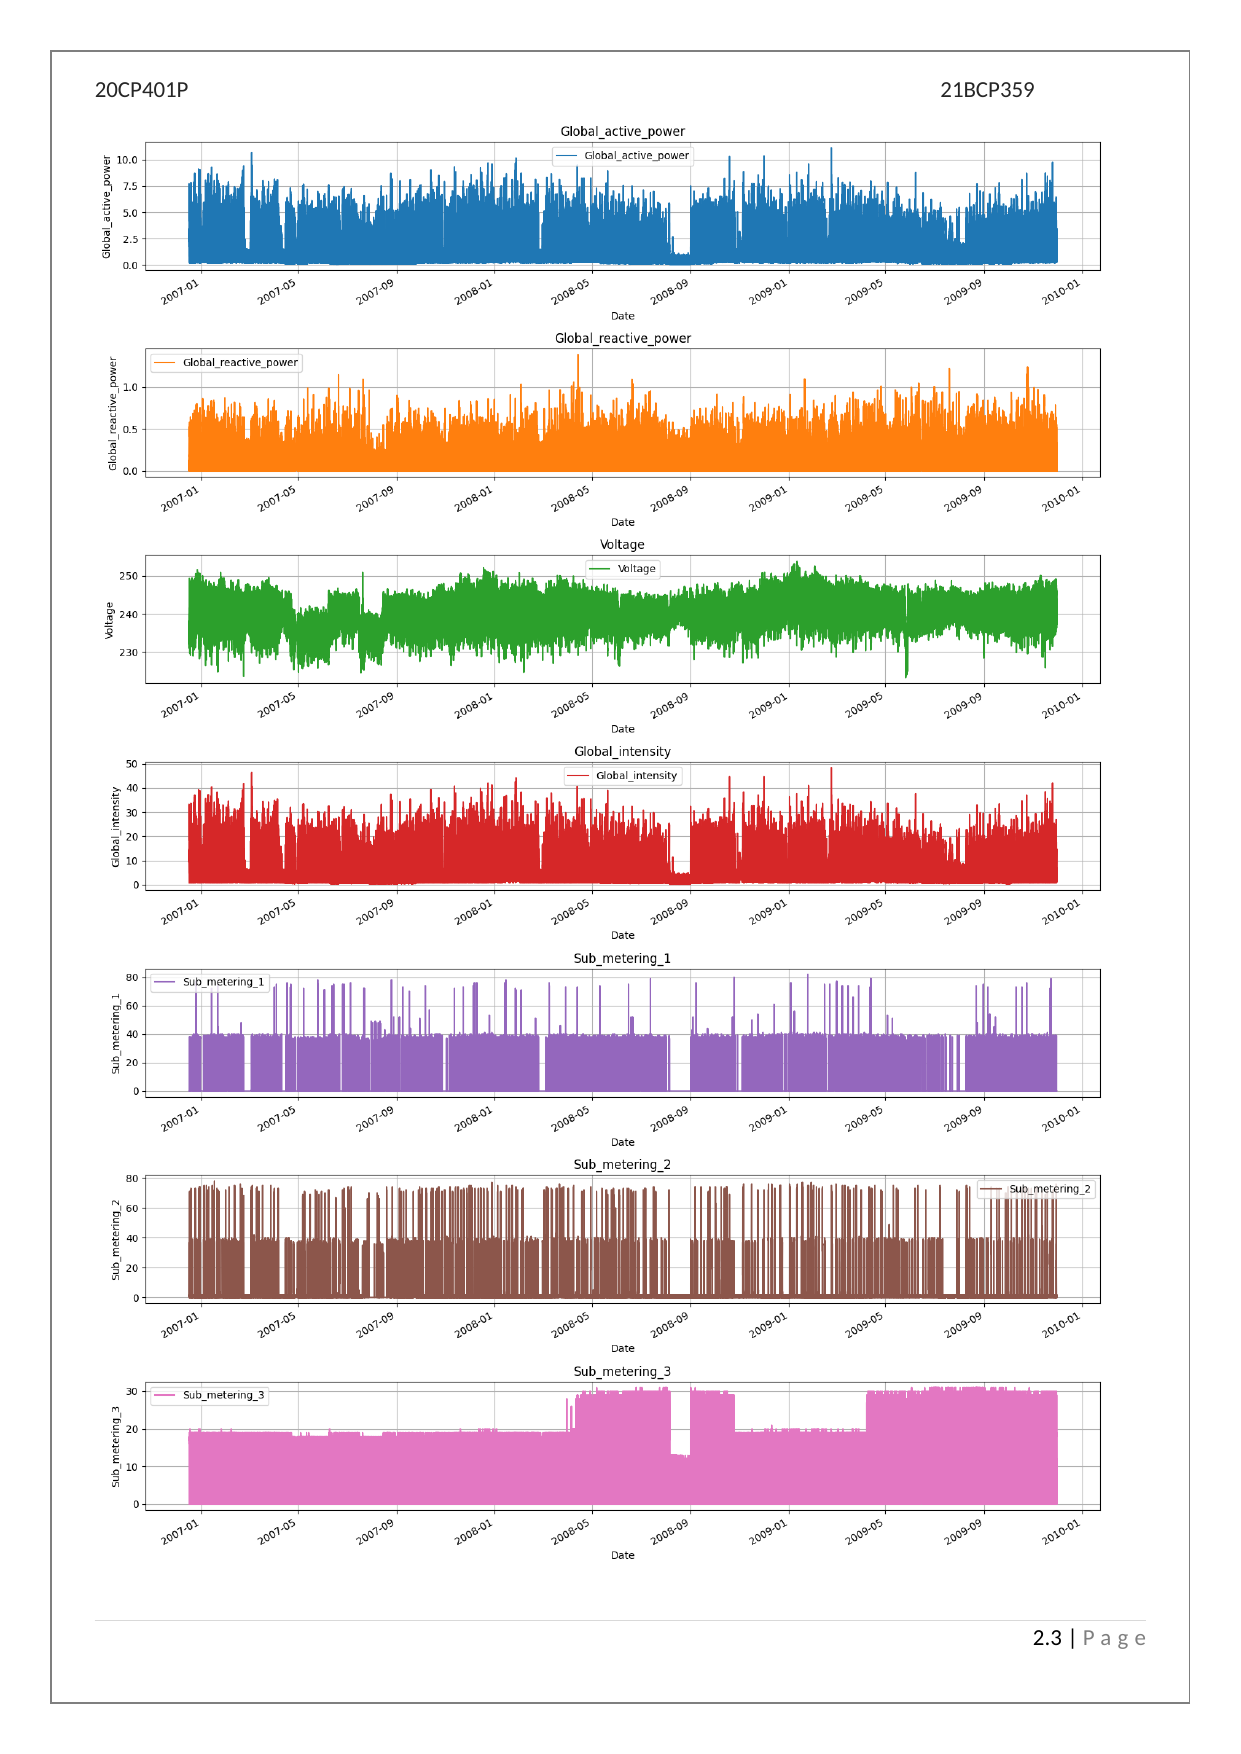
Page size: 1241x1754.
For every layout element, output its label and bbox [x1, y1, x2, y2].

picture [94, 118, 1107, 1568]
